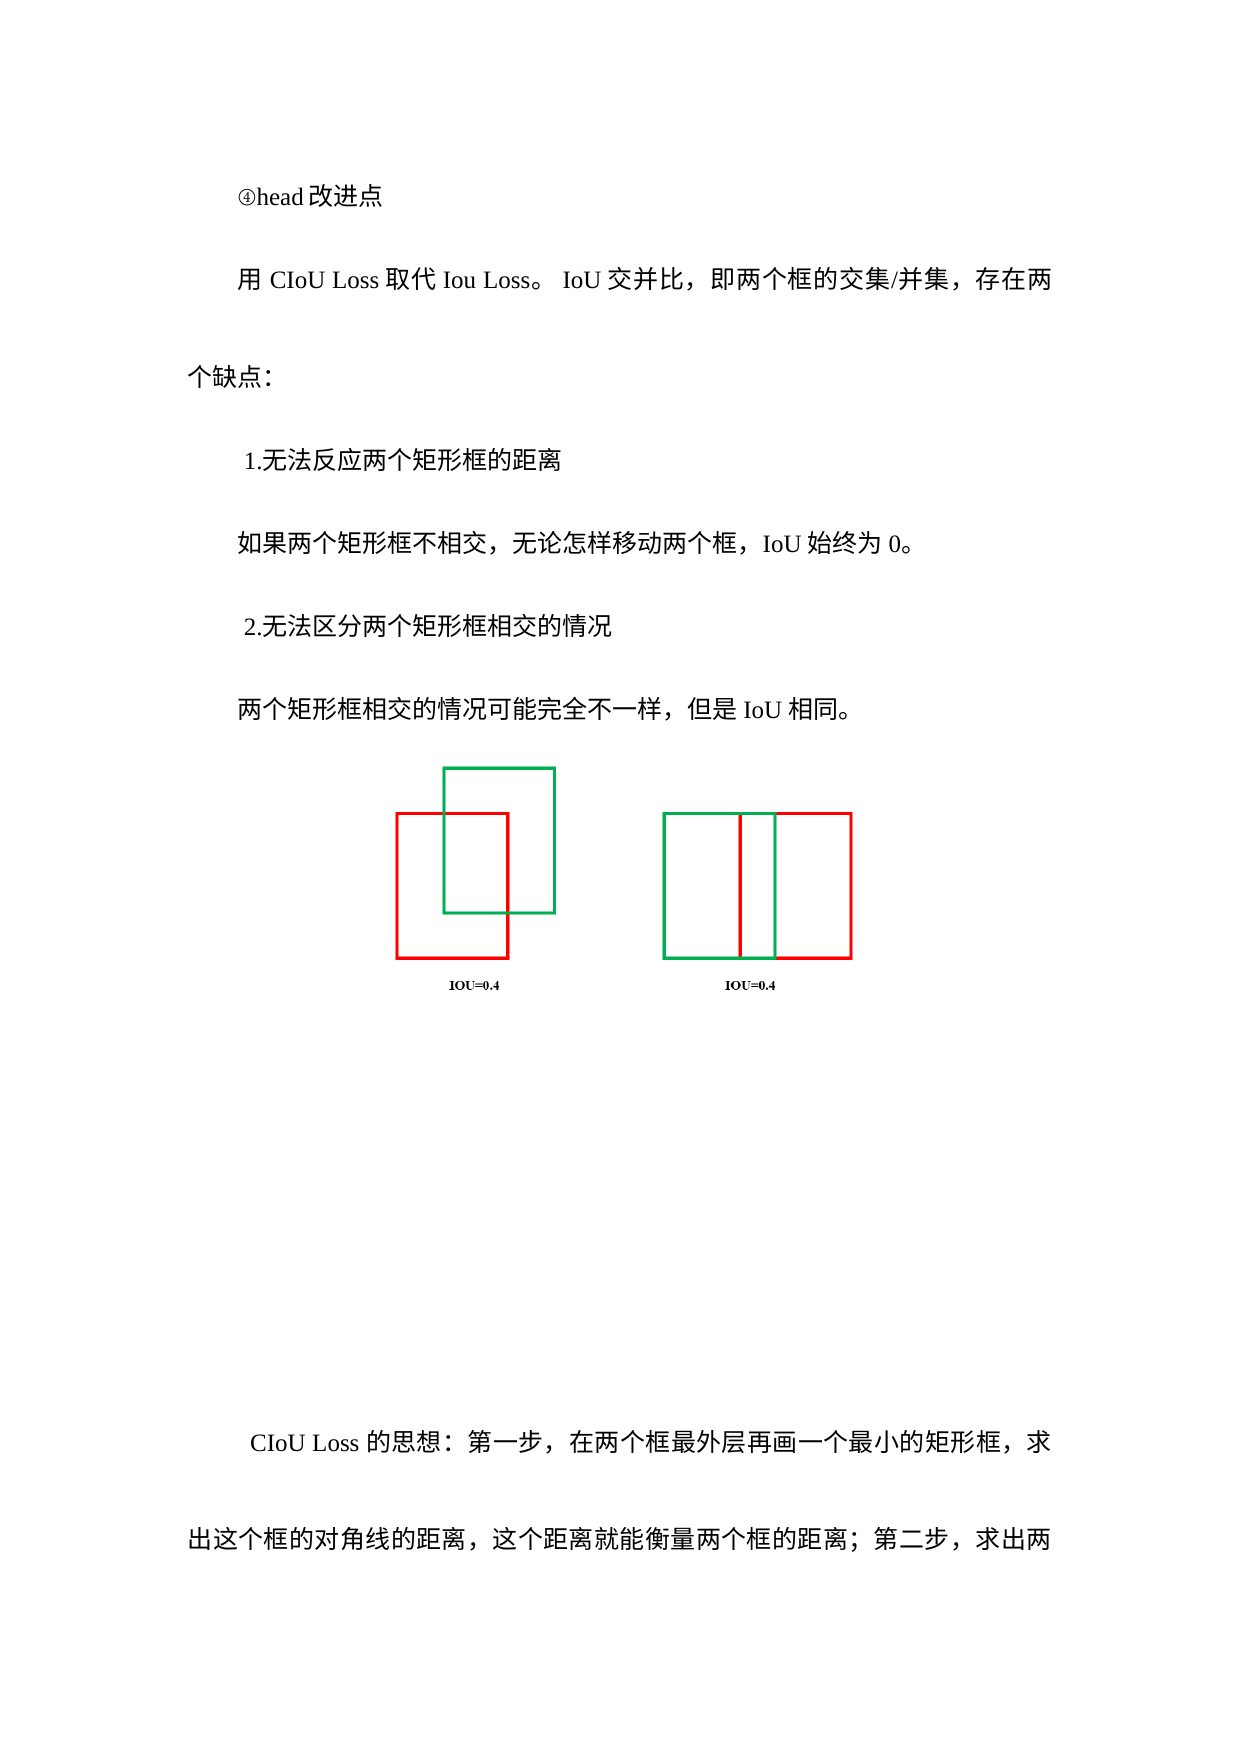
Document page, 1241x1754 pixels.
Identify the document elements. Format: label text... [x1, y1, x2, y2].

picture [383, 758, 857, 1000]
text ④head改进点 [187, 162, 1053, 227]
text 两个矩形框相交的情况可能完全不一样，但是 IoU 相同。 [187, 675, 1053, 740]
text 用 CIoU Loss 取代 Iou Loss。 IoU 交并比，即两个框的交集/并集，存在两个缺点： [187, 245, 1053, 408]
text 如果两个矩形框不相交，无论怎样移动两个框，IoU 始终为 0。 [187, 509, 1053, 574]
text 2.无法区分两个矩形框相交的情况 [187, 592, 1053, 657]
text 1.无法反应两个矩形框的距离 [187, 426, 1053, 491]
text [187, 1408, 1053, 1571]
